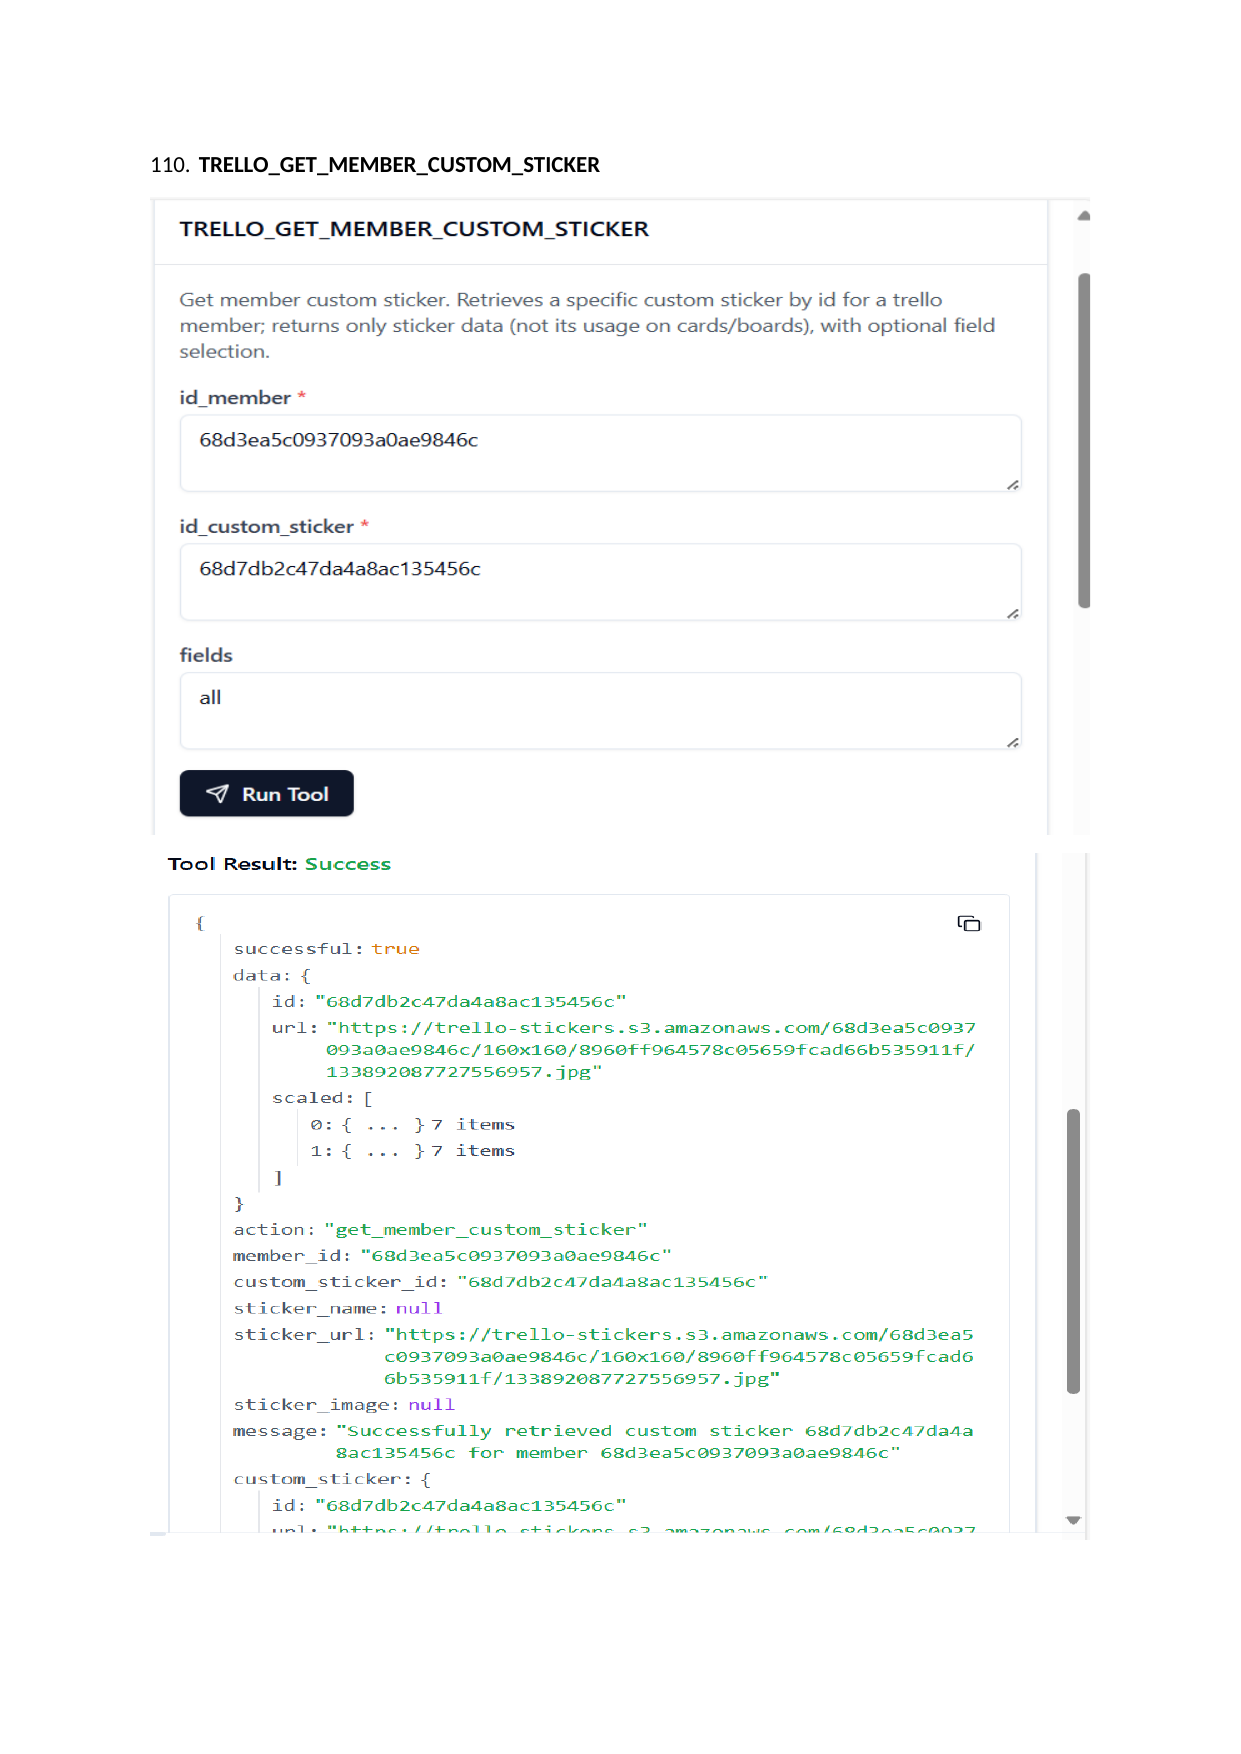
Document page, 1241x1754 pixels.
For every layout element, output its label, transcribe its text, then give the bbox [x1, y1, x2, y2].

picture [150, 853, 1091, 1540]
picture [150, 197, 1091, 835]
text 110. TRELLO_GET_MEMBER_CUSTOM_STICKER [150, 150, 1090, 178]
